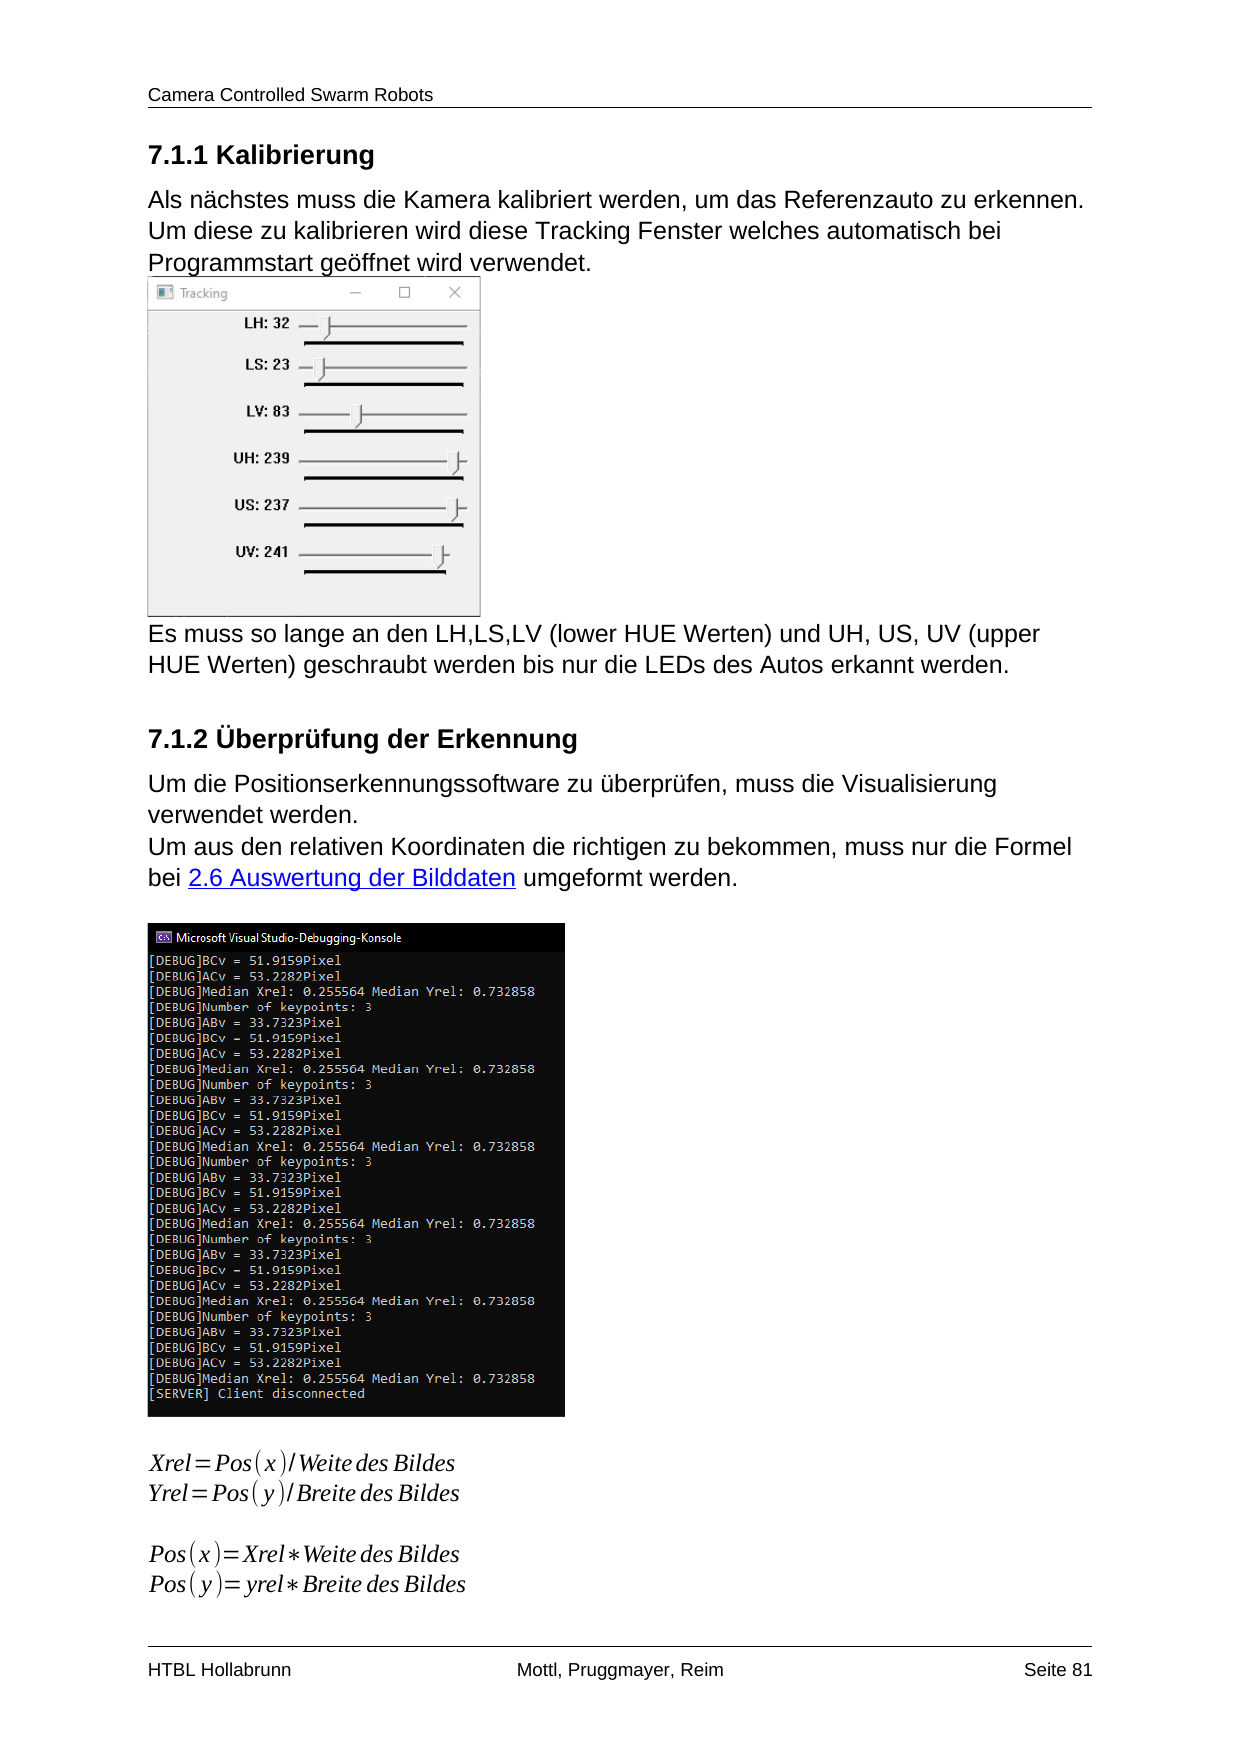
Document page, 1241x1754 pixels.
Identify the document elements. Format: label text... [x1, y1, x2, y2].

text Um diese zu kalibrieren wird diese Tracking Fenster welches automatisch bei Programmstart geöffnet wird verwendet. [148, 214, 1092, 276]
picture [147, 923, 565, 1417]
text Als nächstes muss die Kamera kalibriert werden, um das Referenzauto zu erkennen. [148, 183, 1092, 214]
text Es muss so lange an den LH,LS,LV (lower HUE Werten) und UH, US, UV (upper HUE Werten) geschraubt werden bis nur die LEDs des Autos erkannt werden. [148, 617, 1092, 679]
text Um die Positionserkennungssoftware zu überprüfen, muss die Visualisierung verwendet werden. [148, 767, 1092, 829]
picture [147, 276, 481, 617]
text Um aus den relativen Koordinaten die richtigen zu bekommen, muss nur die Formel bei 2.6 Auswertung der Bilddaten umgeformt werden. [148, 829, 1092, 892]
subtitle Überprüfung der Erkennung [148, 723, 1092, 754]
subtitle Kalibrierung [148, 139, 1092, 170]
